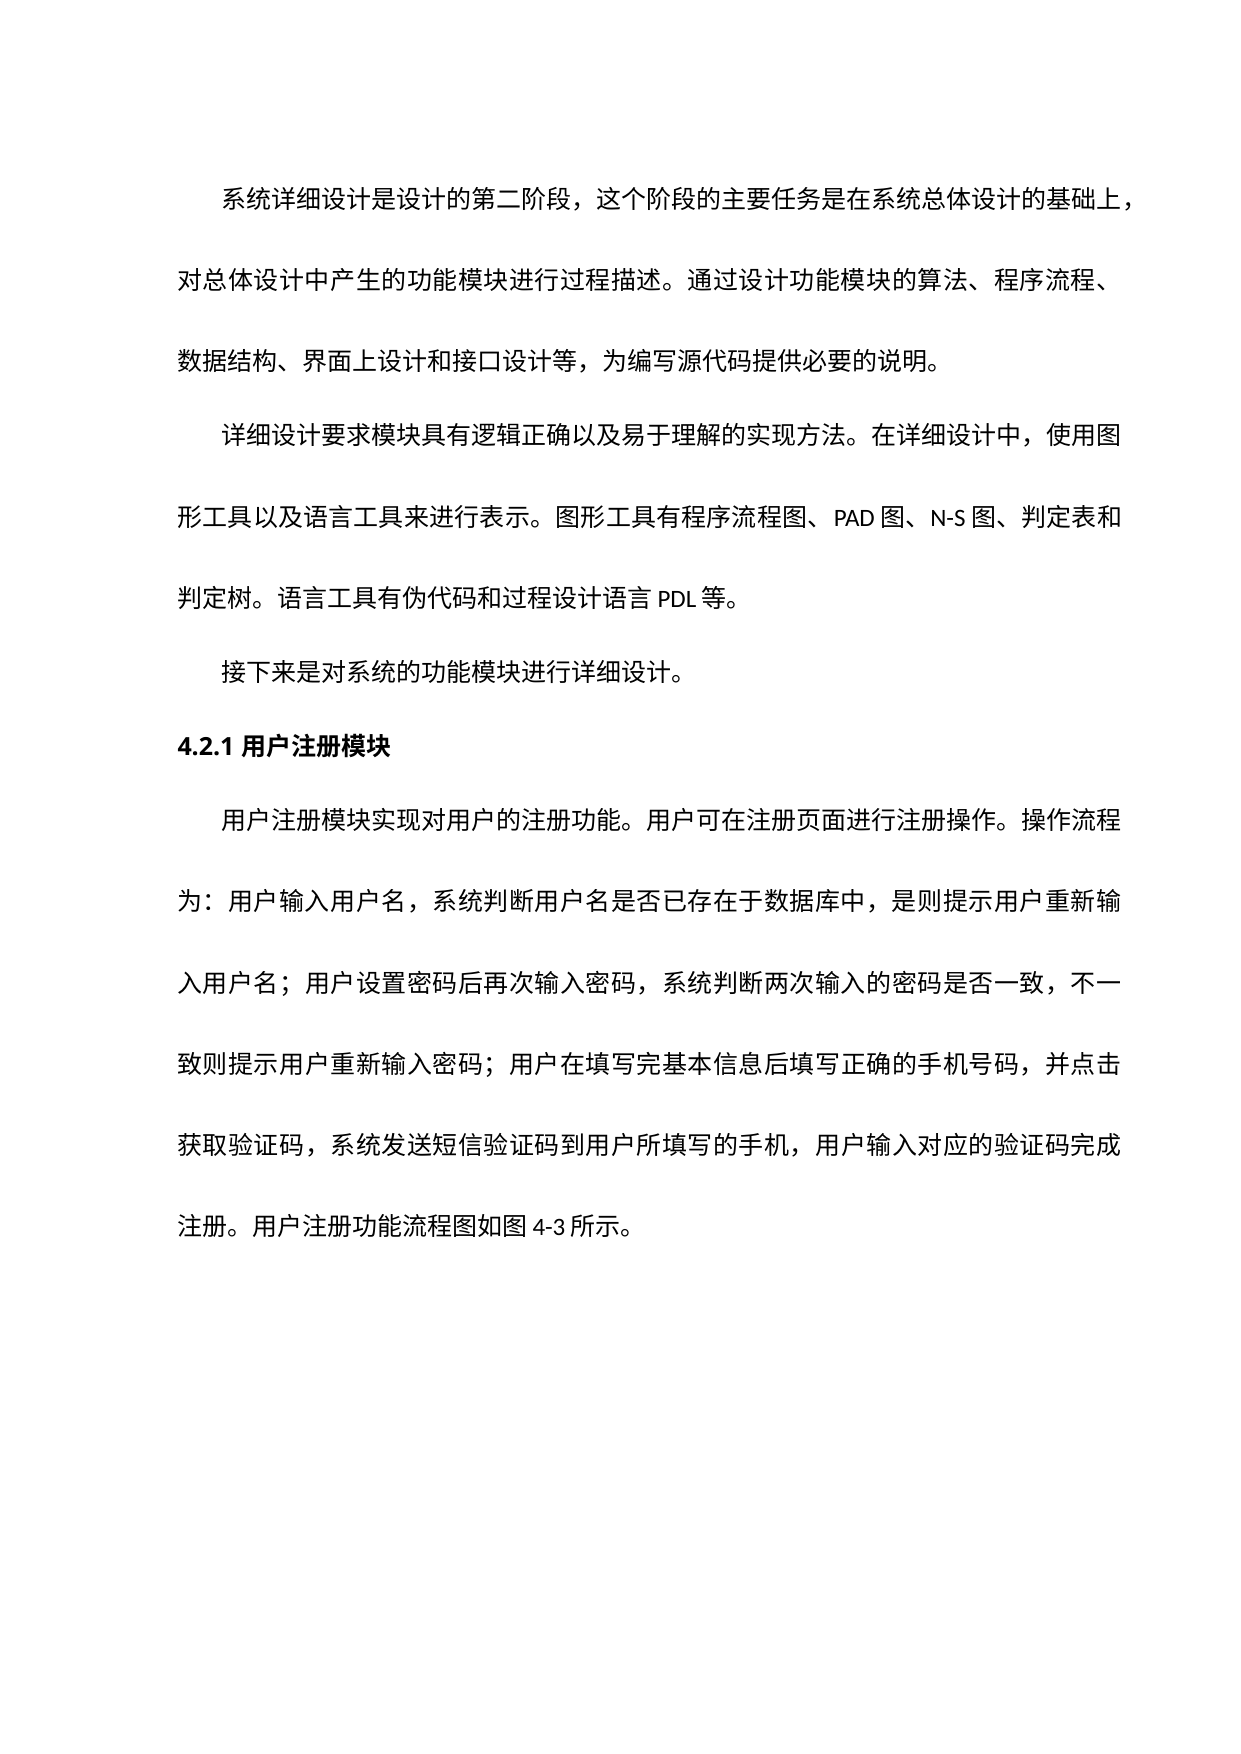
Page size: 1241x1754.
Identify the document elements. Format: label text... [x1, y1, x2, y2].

text 用户注册模块实现对用户的注册功能。用户可在注册页面进行注册操作。操作流程为：用户输入用户名，系统判断用户名是否已存在于数据库中，是则提示用户重新输入用户名；用户设置密码后再次输入密码，系统判断两次输入的密码是否一致，不一致则提示用户重新输入密码；用户在填写完基本信息后填写正确的手机号码，并点击获取验证码，系统发送短信验证码到用户所填写的手机，用户输入对应的验证码完成注册。用户注册功能流程图如图4-3所示。 [177, 786, 1122, 1257]
text 接下来是对系统的功能模块进行详细设计。 [177, 638, 1122, 703]
subtitle 4.2.1 用户注册模块 [177, 712, 1122, 777]
text 详细设计要求模块具有逻辑正确以及易于理解的实现方法。在详细设计中，使用图形工具以及语言工具来进行表示。图形工具有程序流程图、PAD图、N-S图、判定表和判定树。语言工具有伪代码和过程设计语言PDL等。 [177, 401, 1122, 629]
text 系统详细设计是设计的第二阶段，这个阶段的主要任务是在系统总体设计的基础上，对总体设计中产生的功能模块进行过程描述。通过设计功能模块的算法、程序流程、数据结构、界面上设计和接口设计等，为编写源代码提供必要的说明。 [177, 165, 1122, 392]
